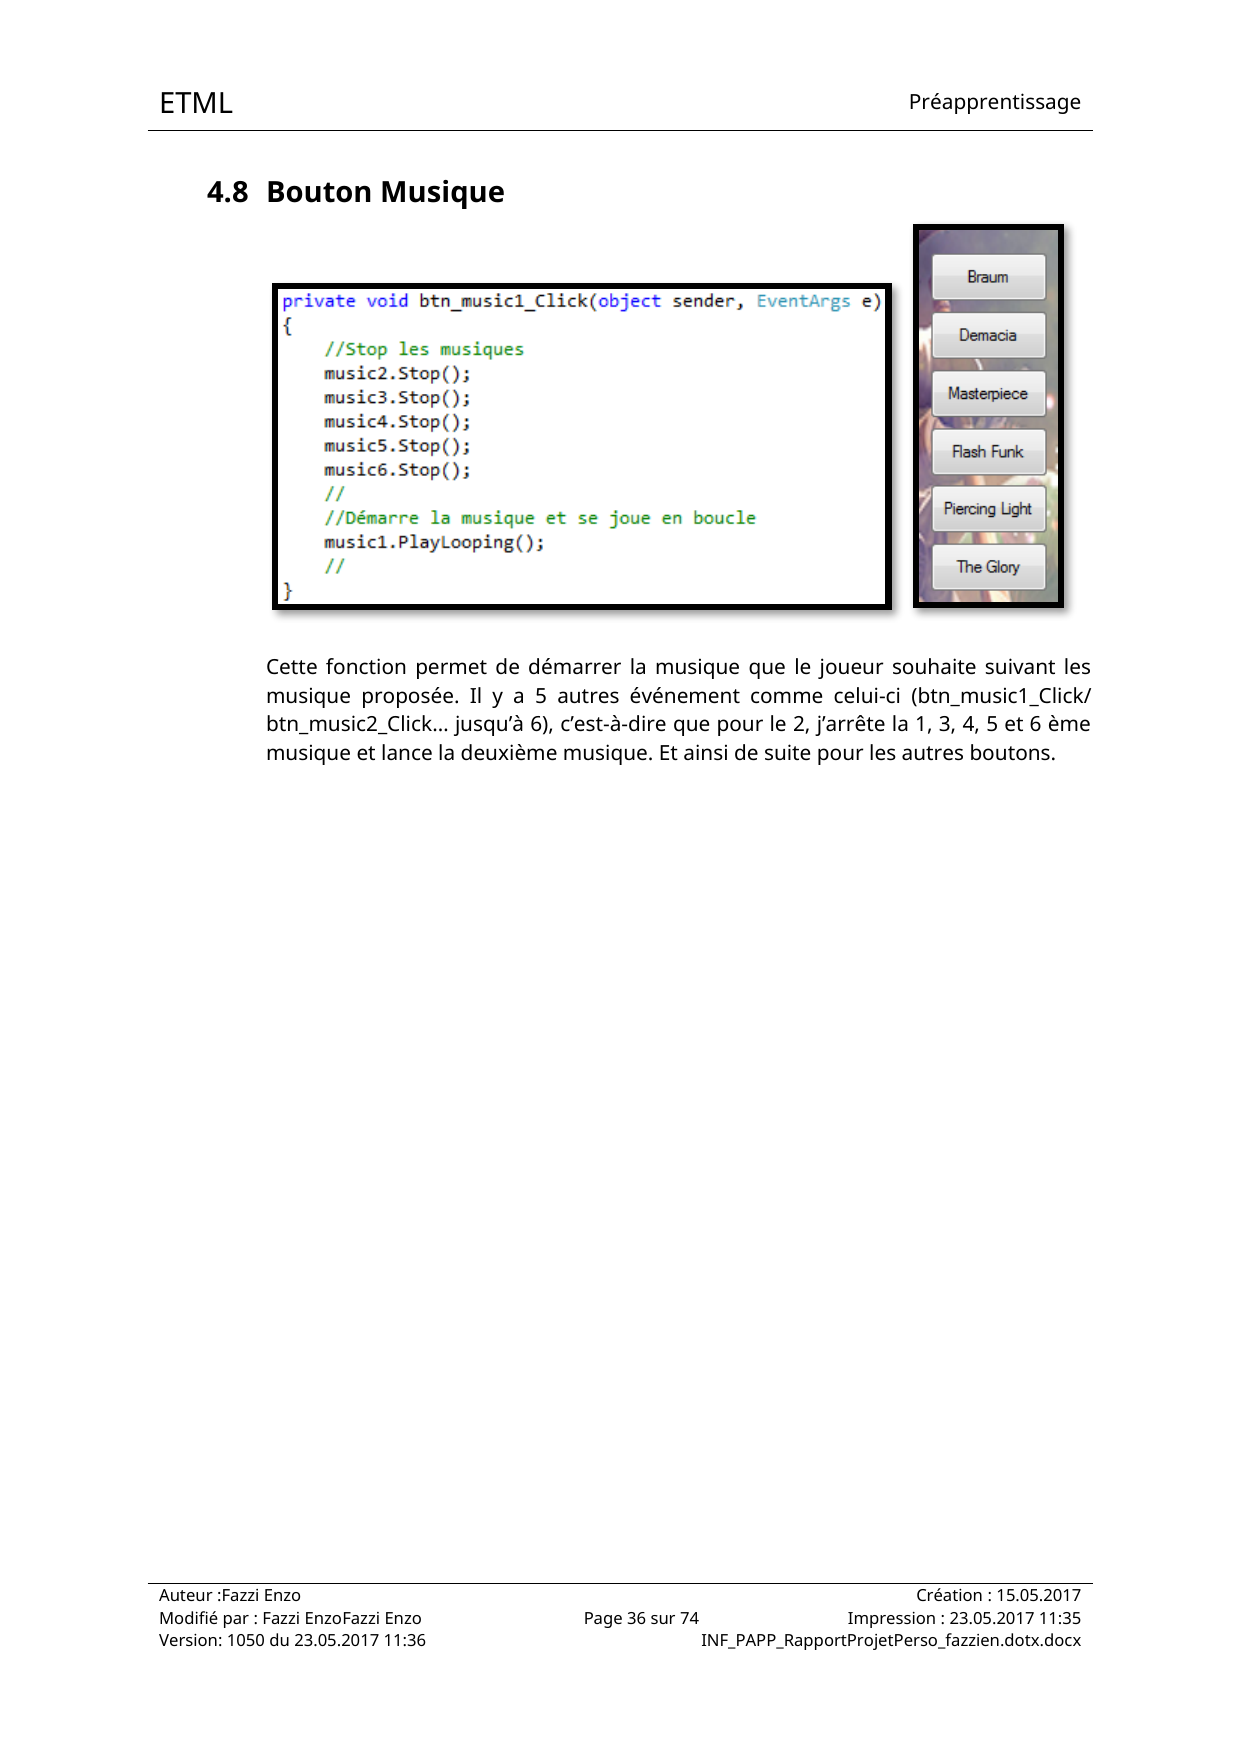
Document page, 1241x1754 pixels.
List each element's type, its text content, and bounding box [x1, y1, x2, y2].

subtitle Bouton Musique [207, 172, 1092, 211]
text Cette fonction permet de démarrer la musique que le joueur souhaite suivant les musique proposée. Il y a 5 autres événement comme celui-ci (btn_music1_Click/ btn_music2_Click… jusqu’à 6), c’est-à-dire que pour le 2, j’arrête la 1, 3, 4, 5 et 6 ème musique et lance la deuxième musique. Et ainsi de suite pour les autres boutons. [266, 652, 1092, 766]
picture [278, 289, 885, 604]
picture [919, 230, 1058, 602]
